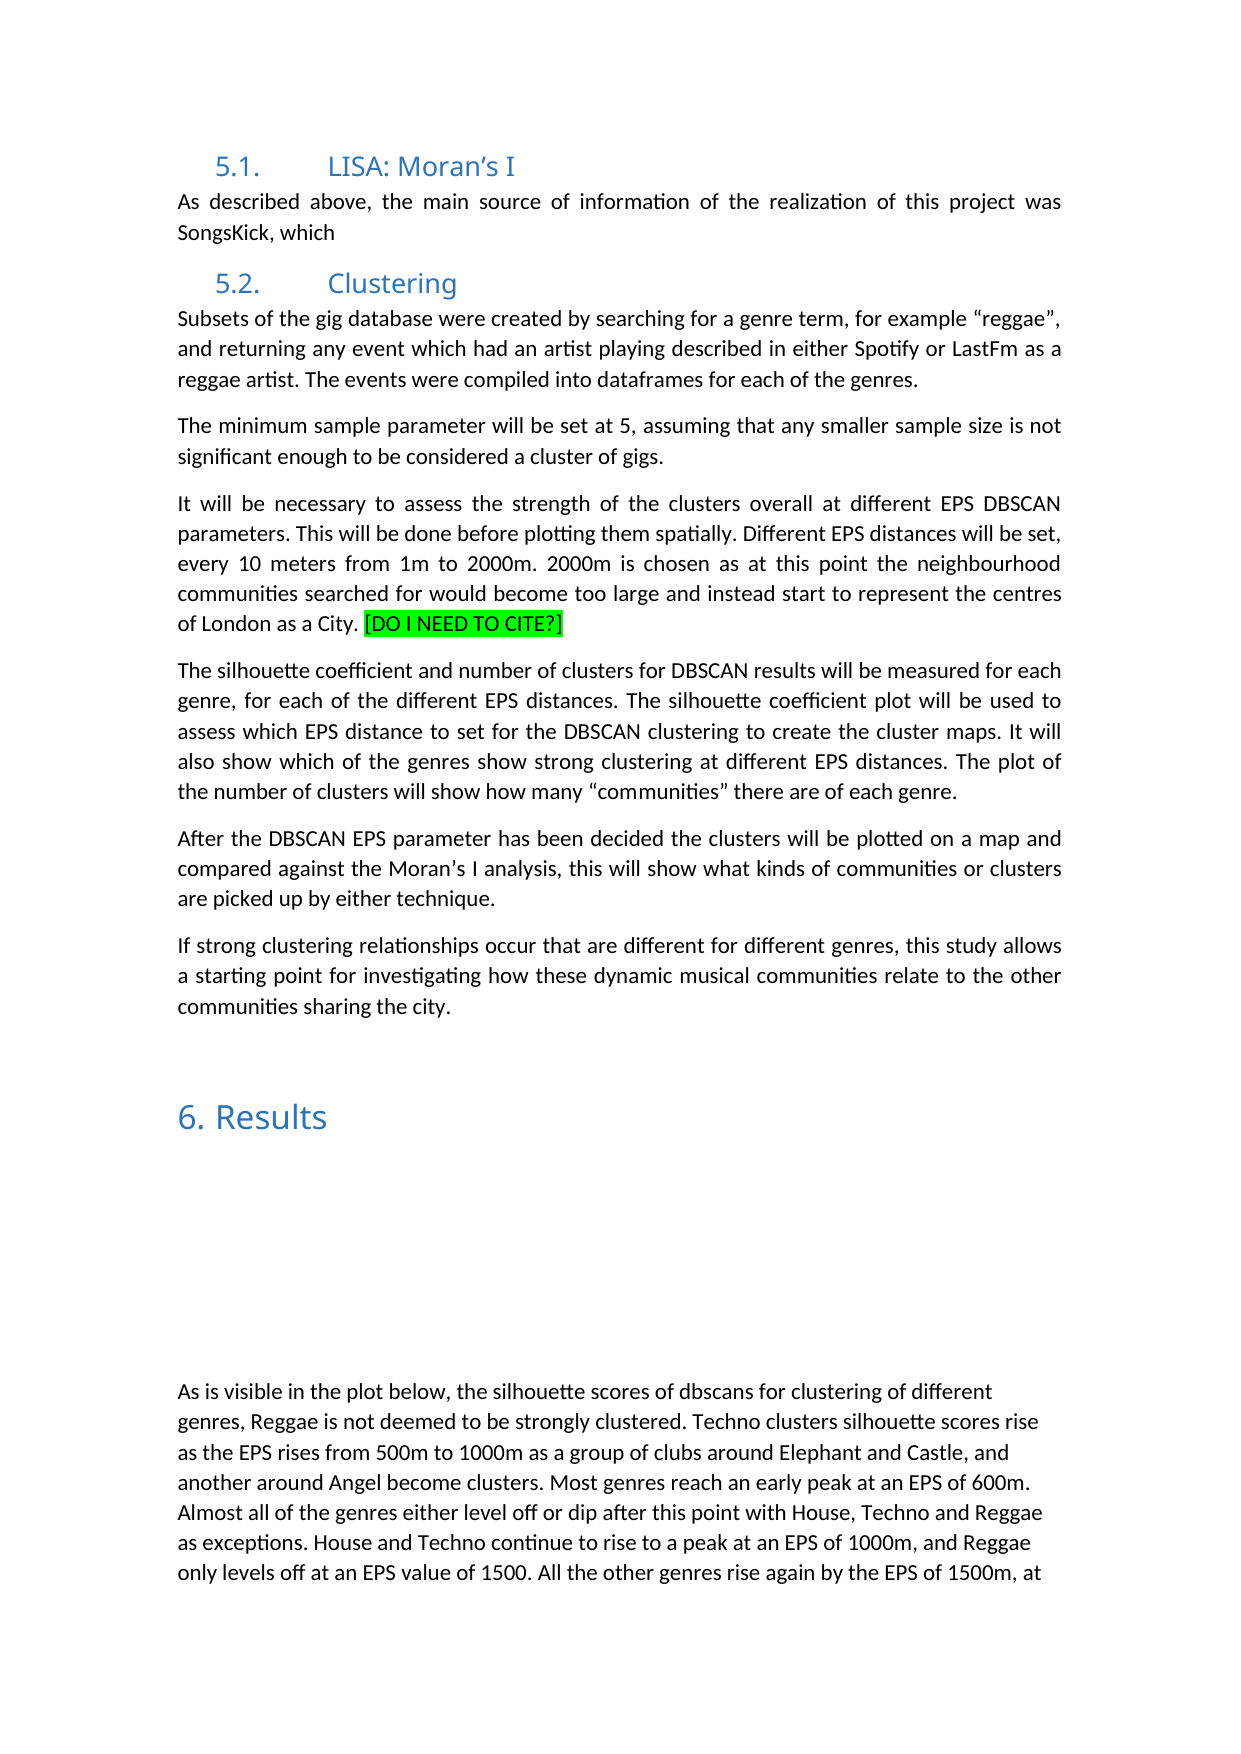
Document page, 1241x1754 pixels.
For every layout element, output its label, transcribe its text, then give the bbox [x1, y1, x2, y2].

text If strong clustering relationships occur that are different for different genres, this study allows a starting point for investigating how these dynamic musical communities relate to the other communities sharing the city. [177, 931, 1063, 1020]
text It will be necessary to assess the strength of the clusters overall at different EPS DBSCAN parameters. This will be done before plotting them spatially. Different EPS distances will be set, every 10 meters from 1m to 2000m. 2000m is chosen as at this point the neighbourhood communities searched for would become too large and instead start to represent the centres of London as a City. [DO I NEED TO CITE?] [177, 489, 1063, 637]
text After the DBSCAN EPS parameter has been decided the clusters will be plotted on a map and compared against the Moran’s I analysis, this will show what kinds of communities or clusters are picked up by either technique. [177, 824, 1063, 912]
text The silhouette coefficient and number of clusters for DBSCAN results will be measured for each genre, for each of the different EPS distances. The silhouette coefficient plot will be used to assess which EPS distance to set for the DBSCAN clustering to create the cluster maps. It will also show which of the genres show strong clustering at different EPS distances. The plot of the number of clusters will show how many “communities” there are of each genre. [177, 656, 1063, 805]
subtitle Clustering [215, 264, 1063, 301]
text Subsets of the gig database were created by searching for a genre term, for example “reggae”, and returning any event which had an artist playing described in either Spotify or LastFm as a reggae artist. The events were compiled into dataframes for each of the genres. [177, 304, 1063, 393]
subtitle Results [177, 1094, 1063, 1139]
subtitle LISA: Moran’s I [215, 148, 1063, 184]
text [177, 1377, 1063, 1586]
text The minimum sample parameter will be set at 5, assuming that any smaller sample size is not significant enough to be considered a cluster of gigs. [177, 412, 1063, 470]
text As described above, the main source of information of the realization of this project was SongsKick, which [177, 187, 1063, 246]
